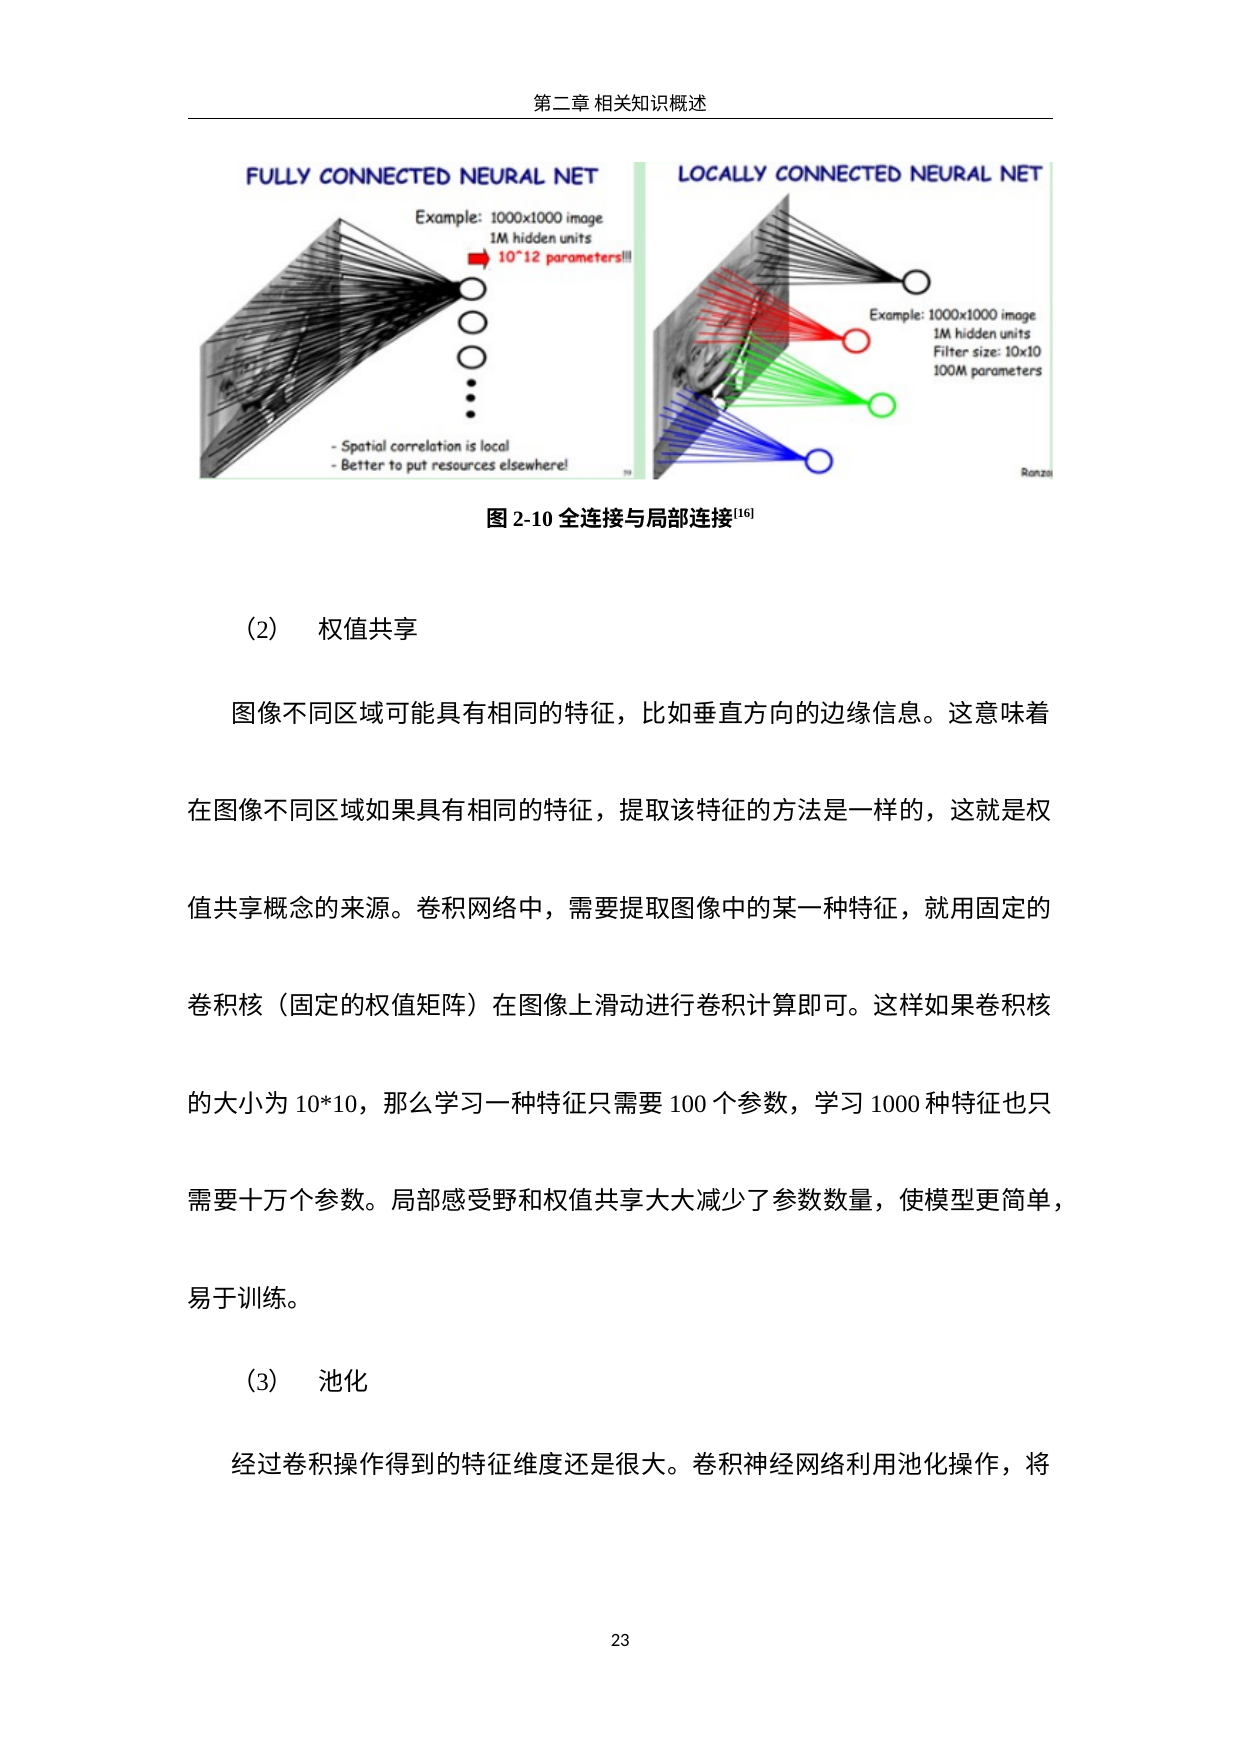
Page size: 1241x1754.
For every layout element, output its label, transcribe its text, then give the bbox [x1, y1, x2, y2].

text 图 2-10 全连接与局部连接[16] [187, 500, 1053, 533]
list 池化 [231, 1347, 1053, 1412]
picture [187, 162, 1053, 481]
list 权值共享 [231, 596, 1053, 661]
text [187, 1430, 1053, 1495]
text 图像不同区域可能具有相同的特征，比如垂直方向的边缘信息。这意味着在图像不同区域如果具有相同的特征，提取该特征的方法是一样的，这就是权值共享概念的来源。卷积网络中，需要提取图像中的某一种特征，就用固定的卷积核（固定的权值矩阵）在图像上滑动进行卷积计算即可。这样如果卷积核的大小为10*10，那么学习一种特征只需要100个参数，学习1000种特征也只需要十万个参数。局部感受野和权值共享大大减少了参数数量，使模型更简单，易于训练。 [187, 679, 1053, 1329]
